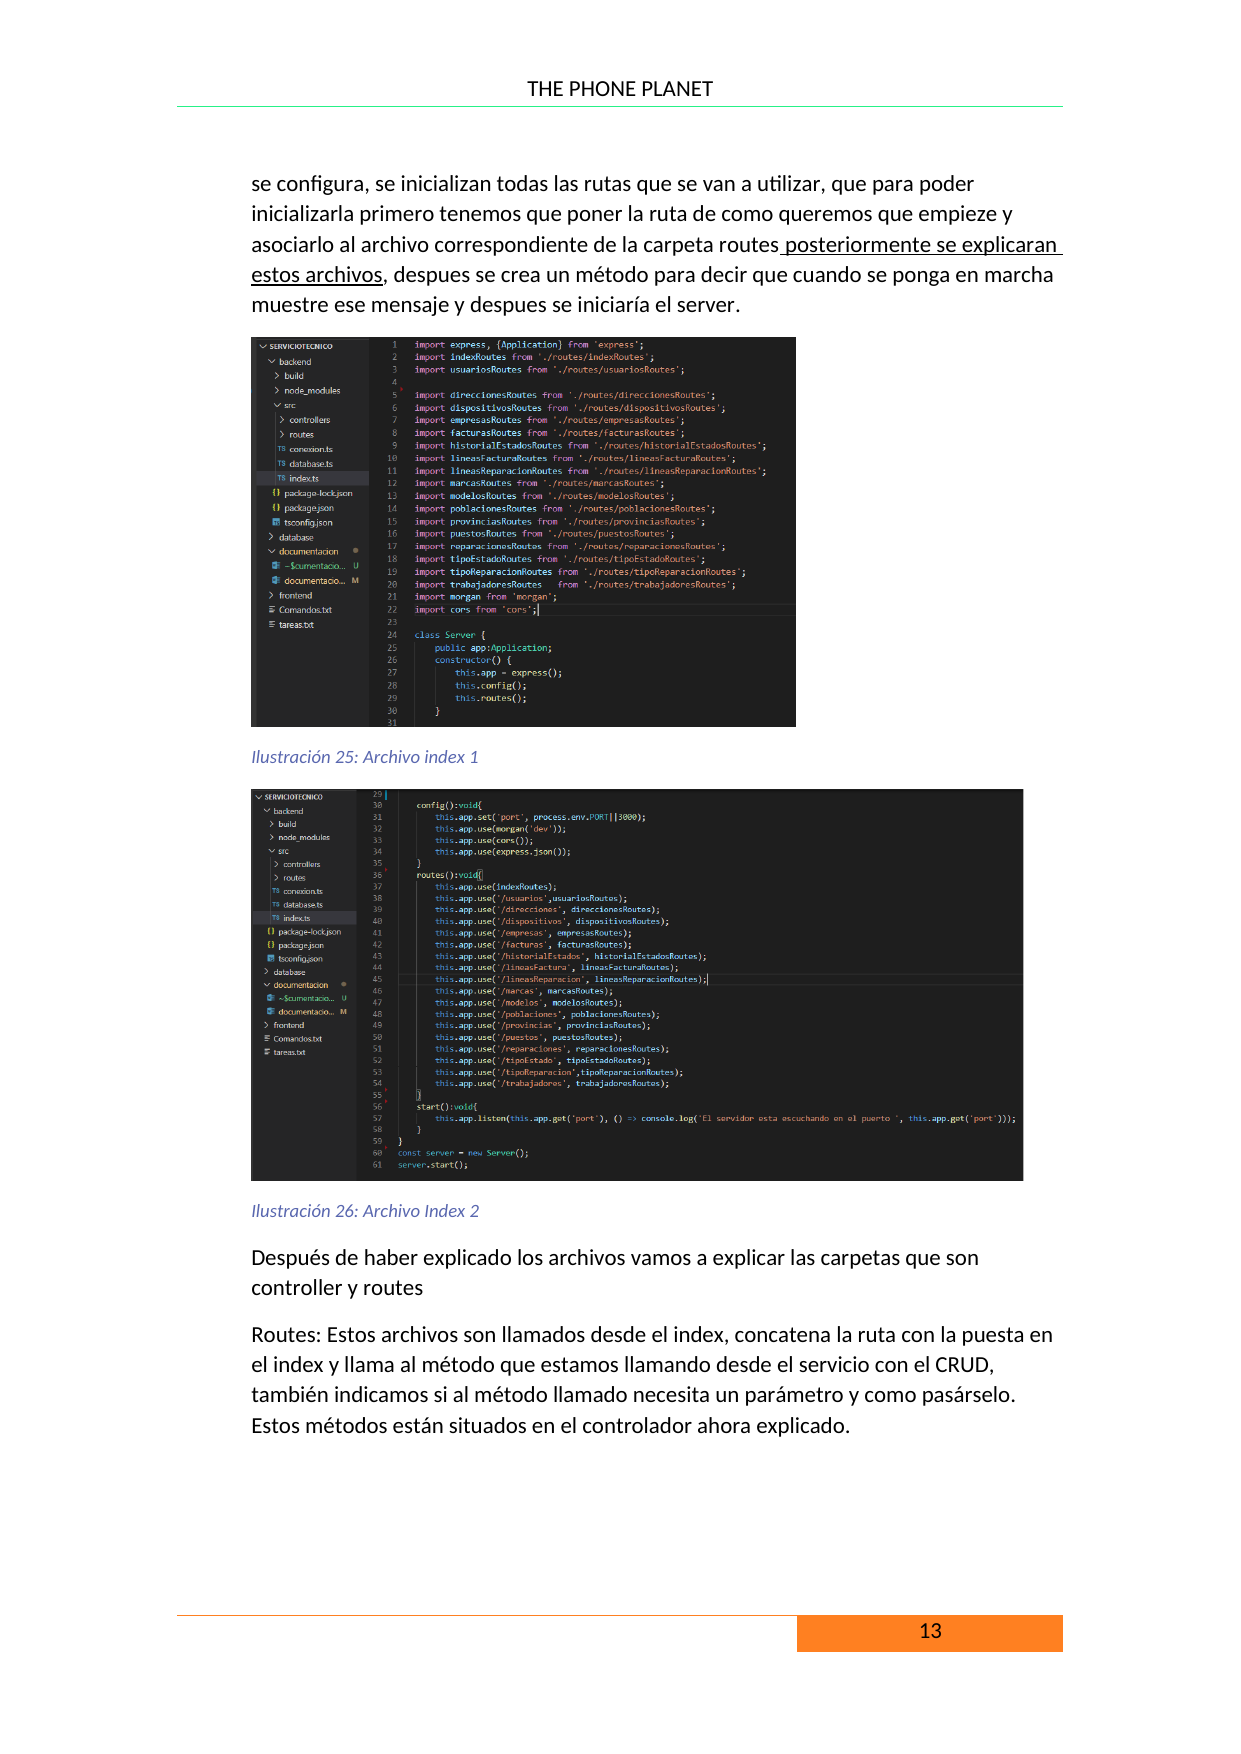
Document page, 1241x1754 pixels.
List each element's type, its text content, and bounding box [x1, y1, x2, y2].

picture [251, 337, 796, 727]
picture [251, 789, 1024, 1181]
text Routes: Estos archivos son llamados desde el index, concatena la ruta con la puesta en el index y llama al método que estamos llamando desde el servicio con el CRUD, también indicamos si al método llamado necesita un parámetro y como pasárselo. Estos métodos están situados en el controlador ahora explicado. [251, 1320, 1063, 1439]
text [251, 169, 1063, 318]
text Después de haber explicado los archivos vamos a explicar las carpetas que son controller y routes [251, 1243, 1063, 1301]
